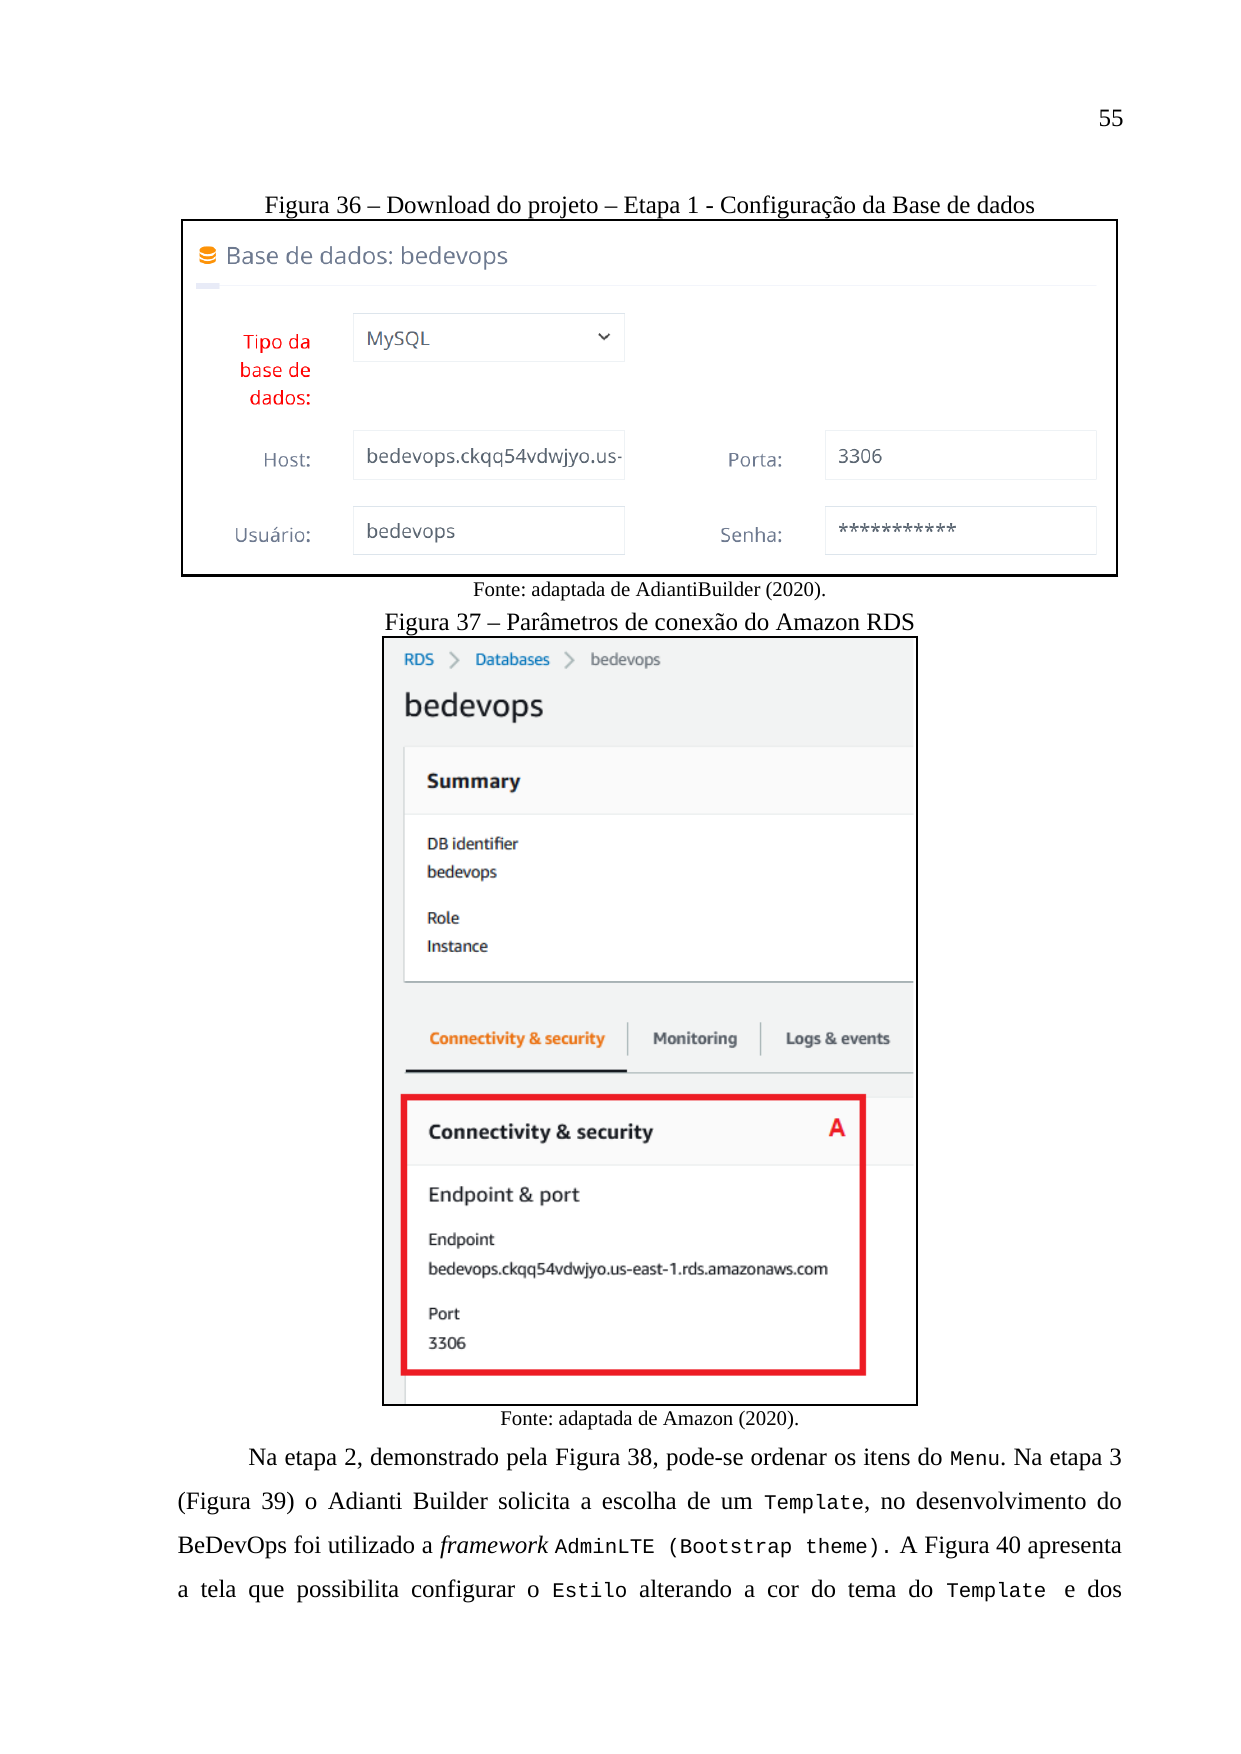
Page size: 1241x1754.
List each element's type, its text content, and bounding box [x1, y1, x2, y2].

text Fonte: adaptada de Amazon (2020). [177, 1406, 1122, 1430]
text Fonte: adaptada de AdiantiBuilder (2020). [177, 577, 1122, 601]
picture [183, 221, 1116, 574]
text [177, 1442, 1122, 1604]
picture [384, 638, 916, 1404]
